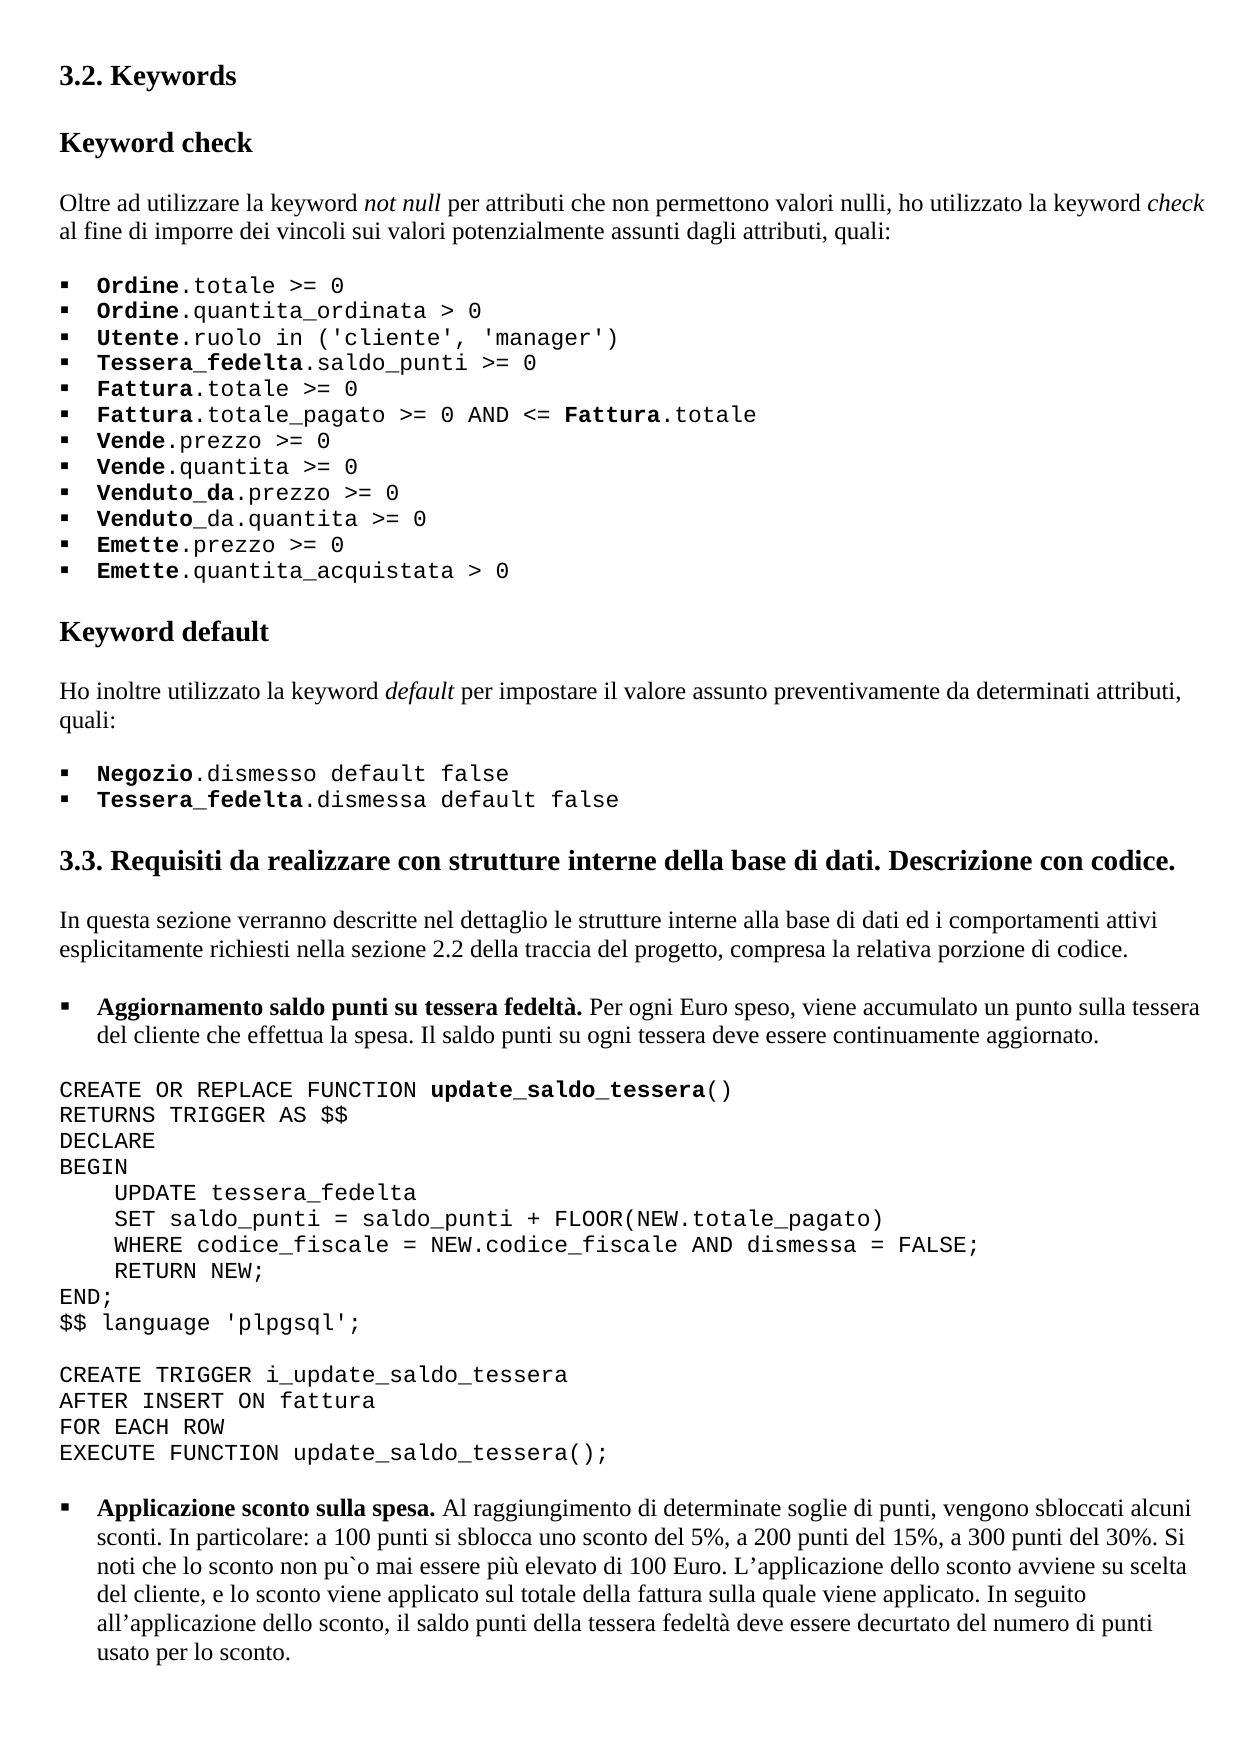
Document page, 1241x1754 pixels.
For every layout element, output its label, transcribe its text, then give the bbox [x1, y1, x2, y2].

text CREATE OR REPLACE FUNCTION update_saldo_tessera() [59, 1078, 1211, 1104]
list Fattura.totale_pagato >= 0 AND <= Fattura.totale [59, 404, 1211, 429]
list Emette.prezzo >= 0 [59, 533, 1211, 559]
text FOR EACH ROW [59, 1415, 1211, 1441]
text AFTER INSERT ON fattura [59, 1389, 1211, 1415]
text Ho inoltre utilizzato la keyword default per impostare il valore assunto preventivamente da determinati attributi, quali: [59, 676, 1211, 734]
list Negozio.dismesso default false [59, 762, 1211, 788]
list Emette.quantita_acquistata > 0 [59, 559, 1211, 585]
list Venduto_da.quantita >= 0 [59, 507, 1211, 533]
list Ordine.quantita_ordinata > 0 [59, 300, 1211, 326]
list Venduto_da.prezzo >= 0 [59, 481, 1211, 507]
list Vende.quantita >= 0 [59, 456, 1211, 481]
list Tessera_fedelta.dismessa default false [59, 788, 1211, 814]
text SET saldo_punti = saldo_punti + FLOOR(NEW.totale_pagato) [59, 1208, 1211, 1233]
text END; [59, 1285, 1211, 1311]
text RETURN NEW; [59, 1259, 1211, 1285]
text RETURNS TRIGGER AS $$ [59, 1104, 1211, 1130]
text Keyword check [59, 125, 1211, 159]
text 3.2. Keywords [59, 58, 1211, 92]
list Fattura.totale >= 0 [59, 378, 1211, 404]
text EXECUTE FUNCTION update_saldo_tessera(); [59, 1441, 1211, 1467]
list Ordine.totale >= 0 [59, 274, 1211, 300]
text UPDATE tessera_fedelta [59, 1182, 1211, 1208]
text WHERE codice_fiscale = NEW.codice_fiscale AND dismessa = FALSE; [59, 1233, 1211, 1259]
text 3.3. Requisiti da realizzare con strutture interne della base di dati. Descrizione con codice. [59, 843, 1211, 877]
text $$ language 'plpgsql'; [59, 1311, 1211, 1337]
list Aggiornamento saldo punti su tessera fedeltà. Per ogni Euro speso, viene accumulato un punto sulla tessera del cliente che effettua la spesa. Il saldo punti su ogni tessera deve essere continuamente aggiornato. [59, 992, 1211, 1049]
list Tessera_fedelta.saldo_punti >= 0 [59, 352, 1211, 378]
text CREATE TRIGGER i_update_saldo_tessera [59, 1363, 1211, 1389]
text Keyword default [59, 614, 1211, 647]
text DECLARE [59, 1130, 1211, 1156]
list Vende.prezzo >= 0 [59, 429, 1211, 456]
text BEGIN [59, 1156, 1211, 1182]
text Oltre ad utilizzare la keyword not null per attributi che non permettono valori nulli, ho utilizzato la keyword check al fine di imporre dei vincoli sui valori potenzialmente assunti dagli attributi, quali: [59, 188, 1211, 245]
list Applicazione sconto sulla spesa. Al raggiungimento di determinate soglie di punti, vengono sbloccati alcuni sconti. In particolare: a 100 punti si sblocca uno sconto del 5%, a 200 punti del 15%, a 300 punti del 30%. Si noti che lo sconto non pu`o mai essere più elevato di 100 Euro. L’applicazione dello sconto avviene su scelta del cliente, e lo sconto viene applicato sul totale della fattura sulla quale viene applicato. In seguito all’applicazione dello sconto, il saldo punti della tessera fedeltà deve essere decurtato del numero di punti usato per lo sconto. [59, 1493, 1211, 1666]
text In questa sezione verranno descritte nel dettaglio le strutture interne alla base di dati ed i comportamenti attivi esplicitamente richiesti nella sezione 2.2 della traccia del progetto, compresa la relativa porzione di codice. [59, 905, 1211, 963]
list Utente.ruolo in ('cliente', 'manager') [59, 326, 1211, 352]
